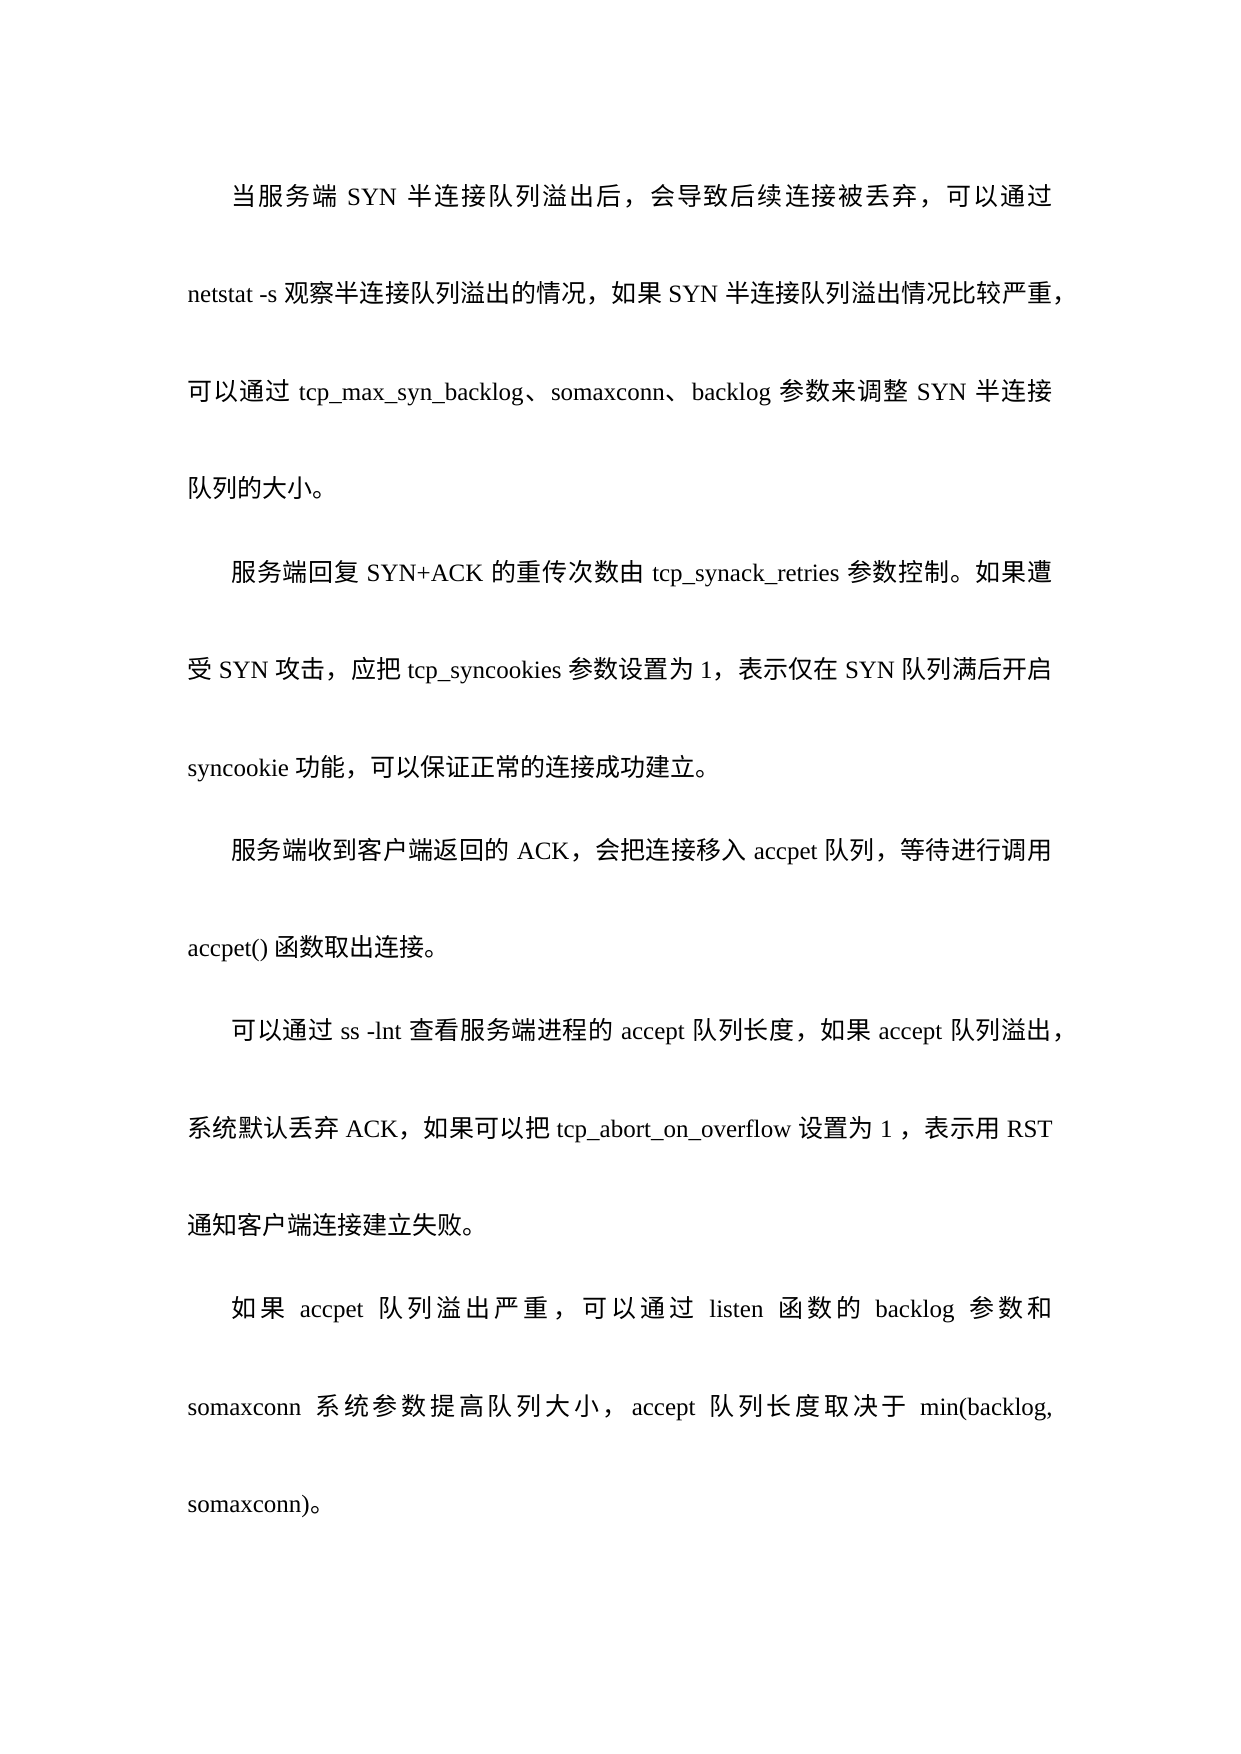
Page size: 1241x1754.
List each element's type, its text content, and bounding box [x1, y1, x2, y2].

text 当服务端 SYN 半连接队列溢出后，会导致后续连接被丢弃，可以通过 netstat -s 观察半连接队列溢出的情况，如果 SYN 半连接队列溢出情况比较严重，可以通过 tcp_max_syn_backlog、somaxconn、backlog 参数来调整 SYN 半连接队列的大小。 [187, 162, 1053, 519]
text 如果 accpet 队列溢出严重，可以通过 listen 函数的 backlog 参数和 somaxconn 系统参数提高队列大小，accept 队列长度取决于 min(backlog, somaxconn)。 [187, 1274, 1053, 1534]
text 可以通过 ss -lnt 查看服务端进程的 accept 队列长度，如果 accept 队列溢出，系统默认丢弃 ACK，如果可以把 tcp_abort_on_overflow 设置为 1 ，表示用 RST 通知客户端连接建立失败。 [187, 996, 1053, 1256]
text 服务端收到客户端返回的 ACK，会把连接移入 accpet 队列，等待进行调用 accpet() 函数取出连接。 [187, 816, 1053, 978]
text 服务端回复 SYN+ACK 的重传次数由 tcp_synack_retries 参数控制。如果遭受 SYN 攻击，应把 tcp_syncookies 参数设置为 1，表示仅在 SYN 队列满后开启 syncookie 功能，可以保证正常的连接成功建立。 [187, 538, 1053, 798]
